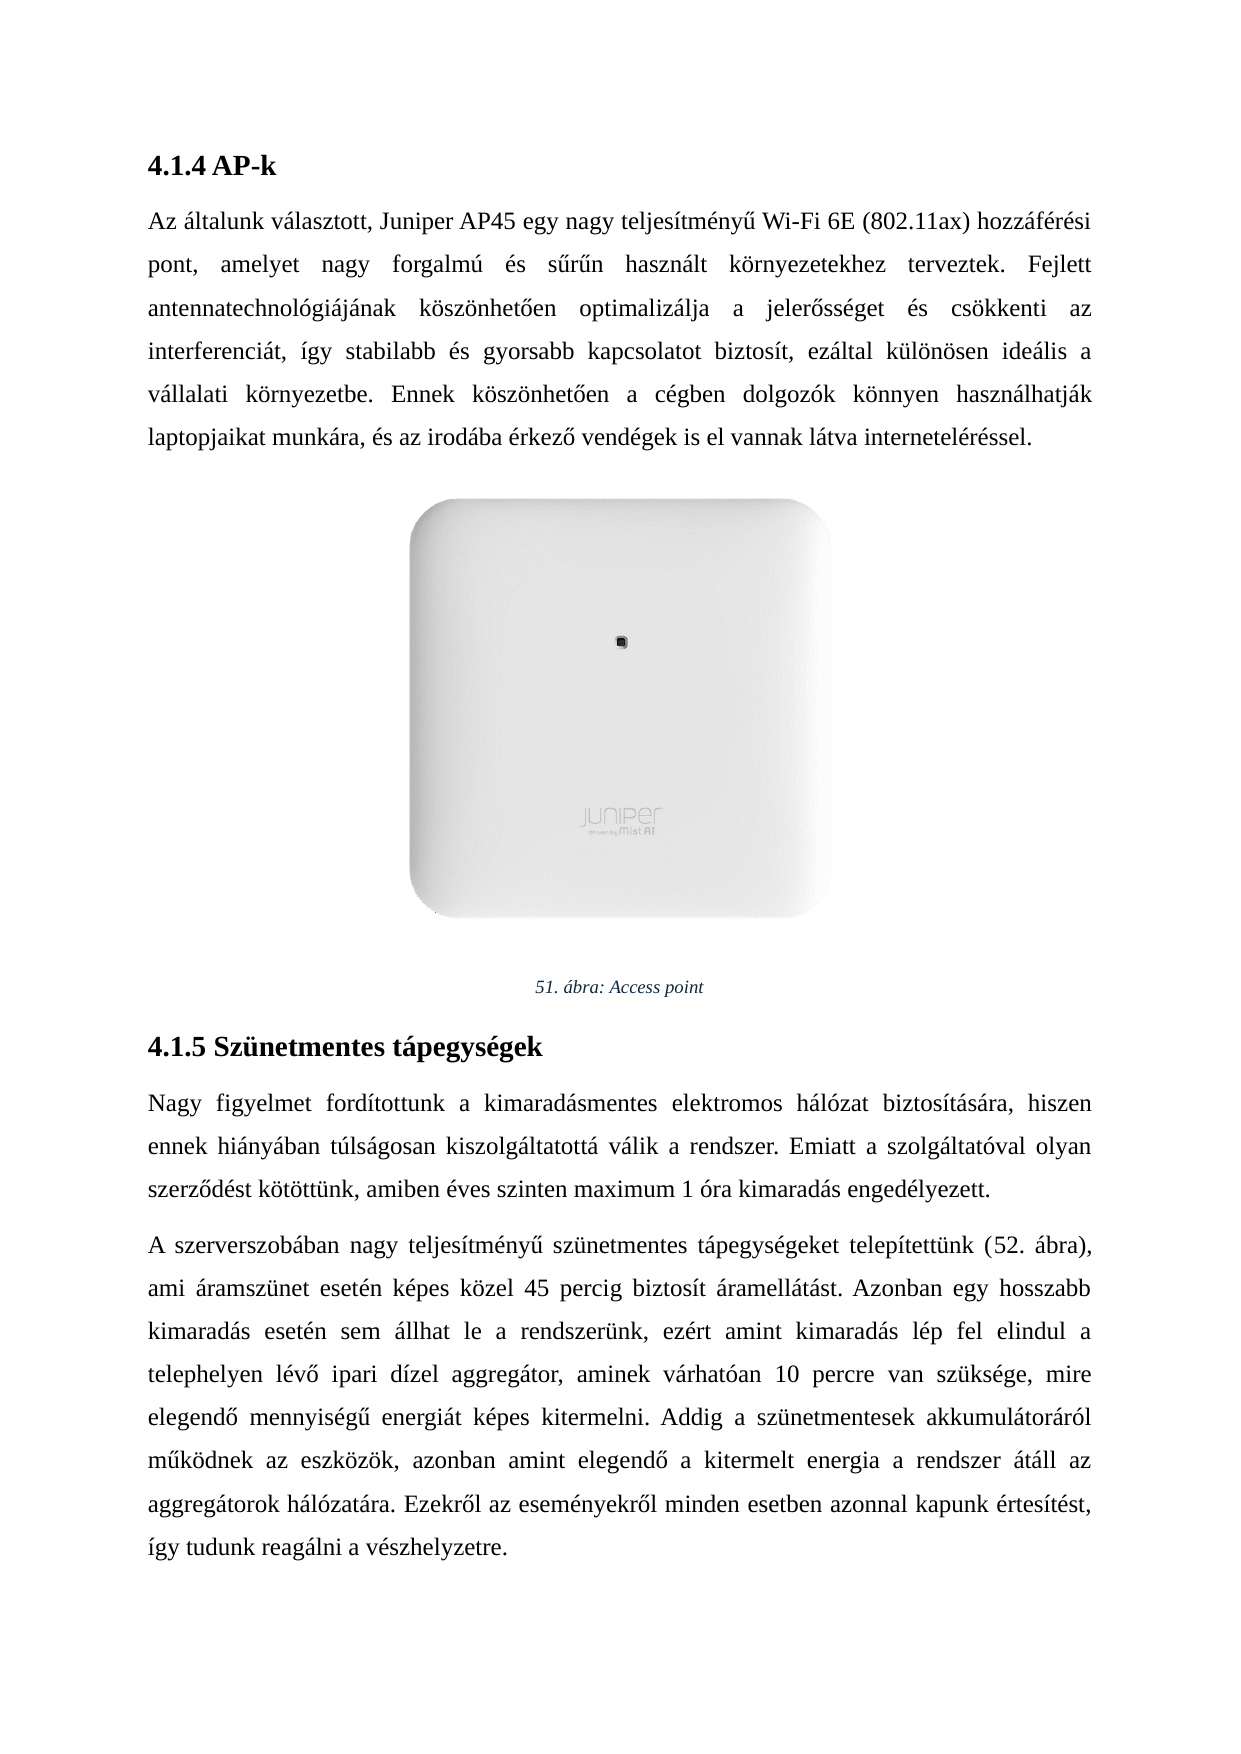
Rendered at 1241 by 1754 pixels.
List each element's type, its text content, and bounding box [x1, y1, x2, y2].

picture [368, 477, 872, 950]
text Az általunk választott, Juniper AP45 egy nagy teljesítményű Wi-Fi 6E (802.11ax) hozzáférési pont, amelyet nagy forgalmú és sűrűn használt környezetekhez terveztek. Fejlett antennatechnológiájának köszönhetően optimalizálja a jelerősséget és csökkenti az interferenciát, így stabilabb és gyorsabb kapcsolatot biztosít, ezáltal különösen ideális a vállalati környezetbe. Ennek köszönhetően a cégben dolgozók könnyen használhatják laptopjaikat munkára, és az irodába érkező vendégek is el vannak látva interneteléréssel. [148, 206, 1092, 451]
subtitle 4.1.5 Szünetmentes tápegységek [148, 1029, 1092, 1063]
text Nagy figyelmet fordítottunk a kimaradásmentes elektromos hálózat biztosítására, hiszen ennek hiányában túlságosan kiszolgáltatottá válik a rendszer. Emiatt a szolgáltatóval olyan szerződést kötöttünk, amiben éves szinten maximum 1 óra kimaradás engedélyezett. [148, 1088, 1092, 1203]
text A szerverszobában nagy teljesítményű szünetmentes tápegységeket telepítettünk (52. ábra), ami áramszünet esetén képes közel 45 percig biztosít áramellátást. Azonban egy hosszabb kimaradás esetén sem állhat le a rendszerünk, ezért amint kimaradás lép fel elindul a telephelyen lévő ipari dízel aggregátor, aminek várhatóan 10 percre van szüksége, mire elegendő mennyiségű energiát képes kitermelni. Addig a szünetmentesek akkumulátoráról működnek az eszközök, azonban amint elegendő a kitermelt energia a rendszer átáll az aggregátorok hálózatára. Ezekről az eseményekről minden esetben azonnal kapunk értesítést, így tudunk reagálni a vészhelyzetre. [148, 1230, 1092, 1561]
subtitle 4.1.4 AP-k [148, 148, 1092, 181]
